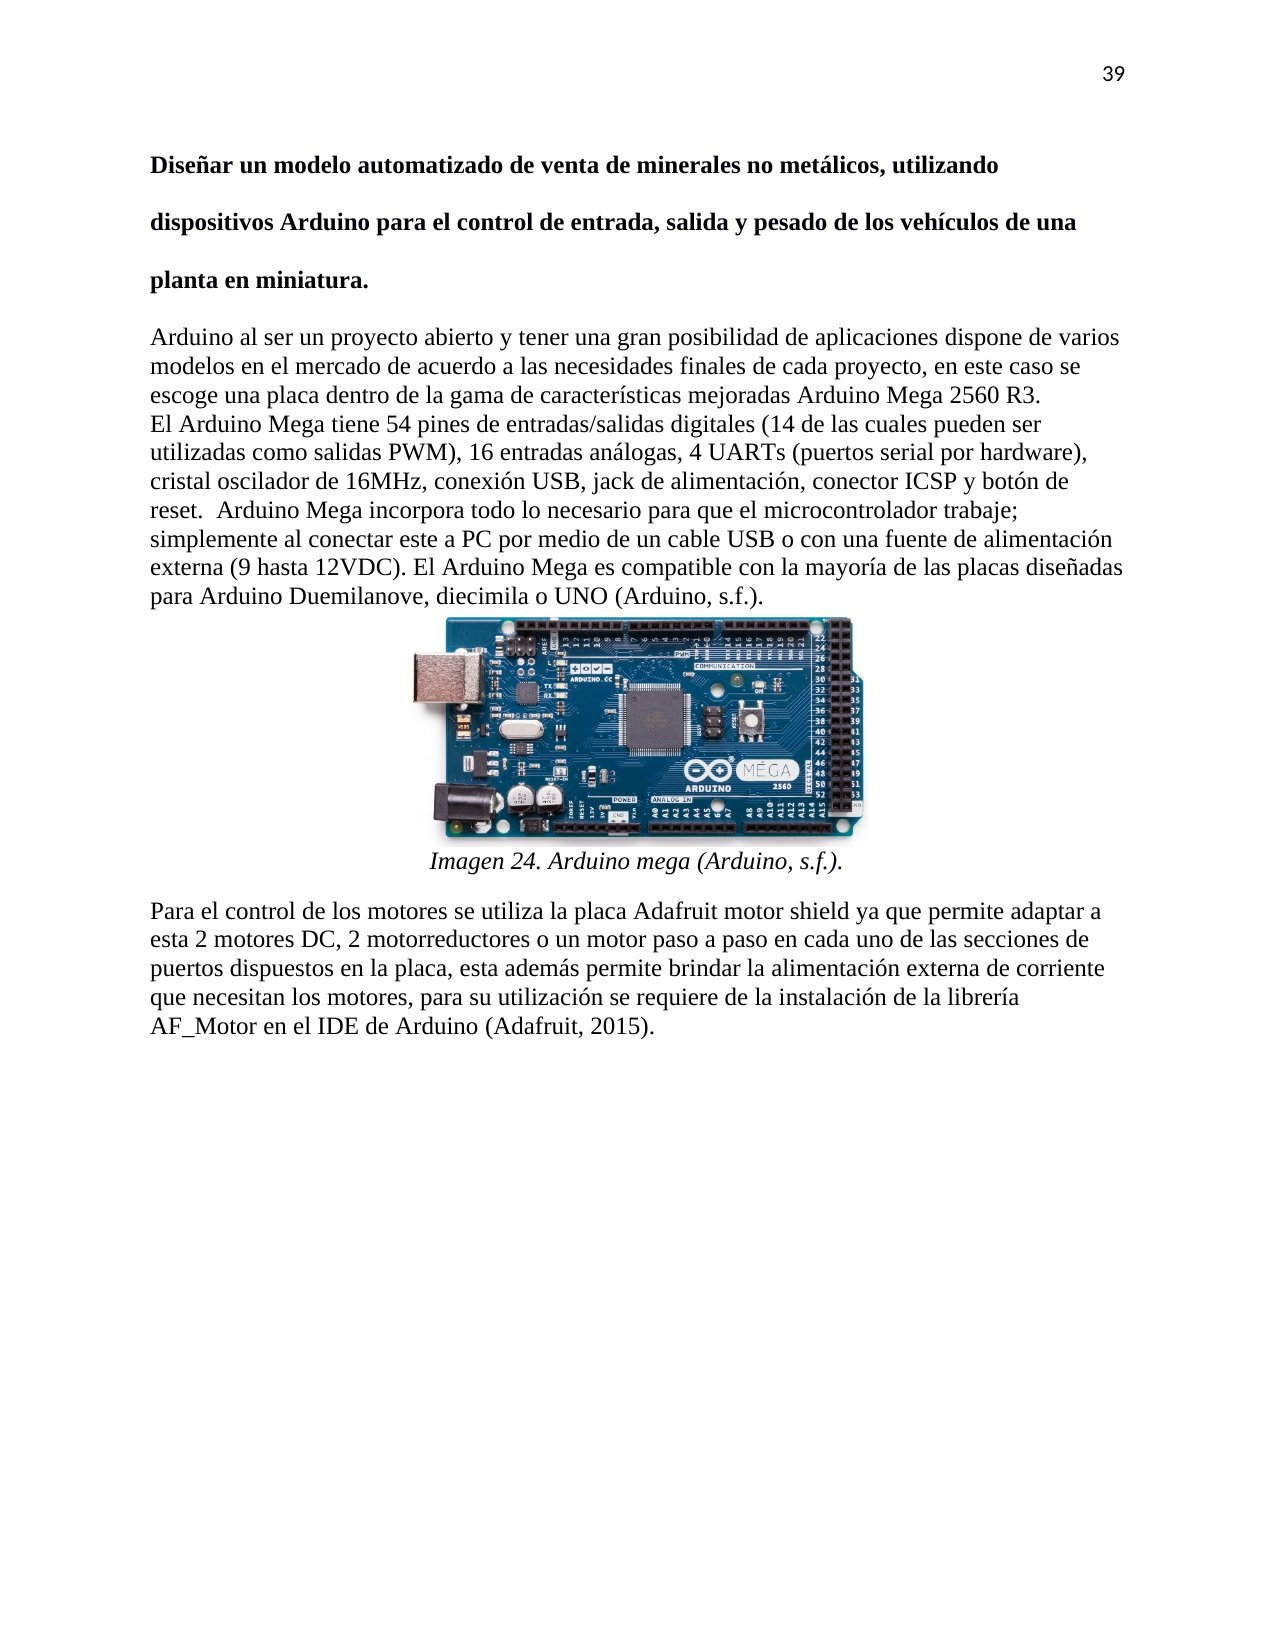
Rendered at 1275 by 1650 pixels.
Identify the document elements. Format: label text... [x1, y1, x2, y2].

text Imagen 24. Arduino mega. [150, 846, 1125, 875]
text El Arduino Mega tiene 54 pines de entradas/salidas digitales (14 de las cuales pueden ser utilizadas como salidas PWM), 16 entradas análogas, 4 UARTs (puertos serial por hardware), cristal oscilador de 16MHz, conexión USB, jack de alimentación, conector ICSP y botón de reset. Arduino Mega incorpora todo lo necesario para que el microcontrolador trabaje; simplemente al conectar este a PC por medio de un cable USB o con una fuente de alimentación externa (9 hasta 12VDC). El Arduino Mega es compatible con la mayoría de las placas diseñadas para Arduino Duemilanove, diecimila o UNO . [150, 409, 1125, 610]
text Diseñar un modelo automatizado de venta de minerales no metálicos, utilizando dispositivos Arduino para el control de entrada, salida y pesado de los vehículos de una planta en miniatura. [150, 150, 1125, 294]
picture [406, 610, 869, 847]
text Para el control de los motores se utiliza la placa Adafruit motor shield ya que permite adaptar a esta 2 motores DC, 2 motorreductores o un motor paso a paso en cada uno de las secciones de puertos dispuestos en la placa, esta además permite brindar la alimentación externa de corriente que necesitan los motores, para su utilización se requiere de la instalación de la librería AF_Motor en el IDE de Arduino . [150, 896, 1125, 1039]
text Arduino al ser un proyecto abierto y tener una gran posibilidad de aplicaciones dispone de varios modelos en el mercado de acuerdo a las necesidades finales de cada proyecto, en este caso se escoge una placa dentro de la gama de características mejoradas Arduino Mega 2560 R3. [150, 322, 1125, 409]
